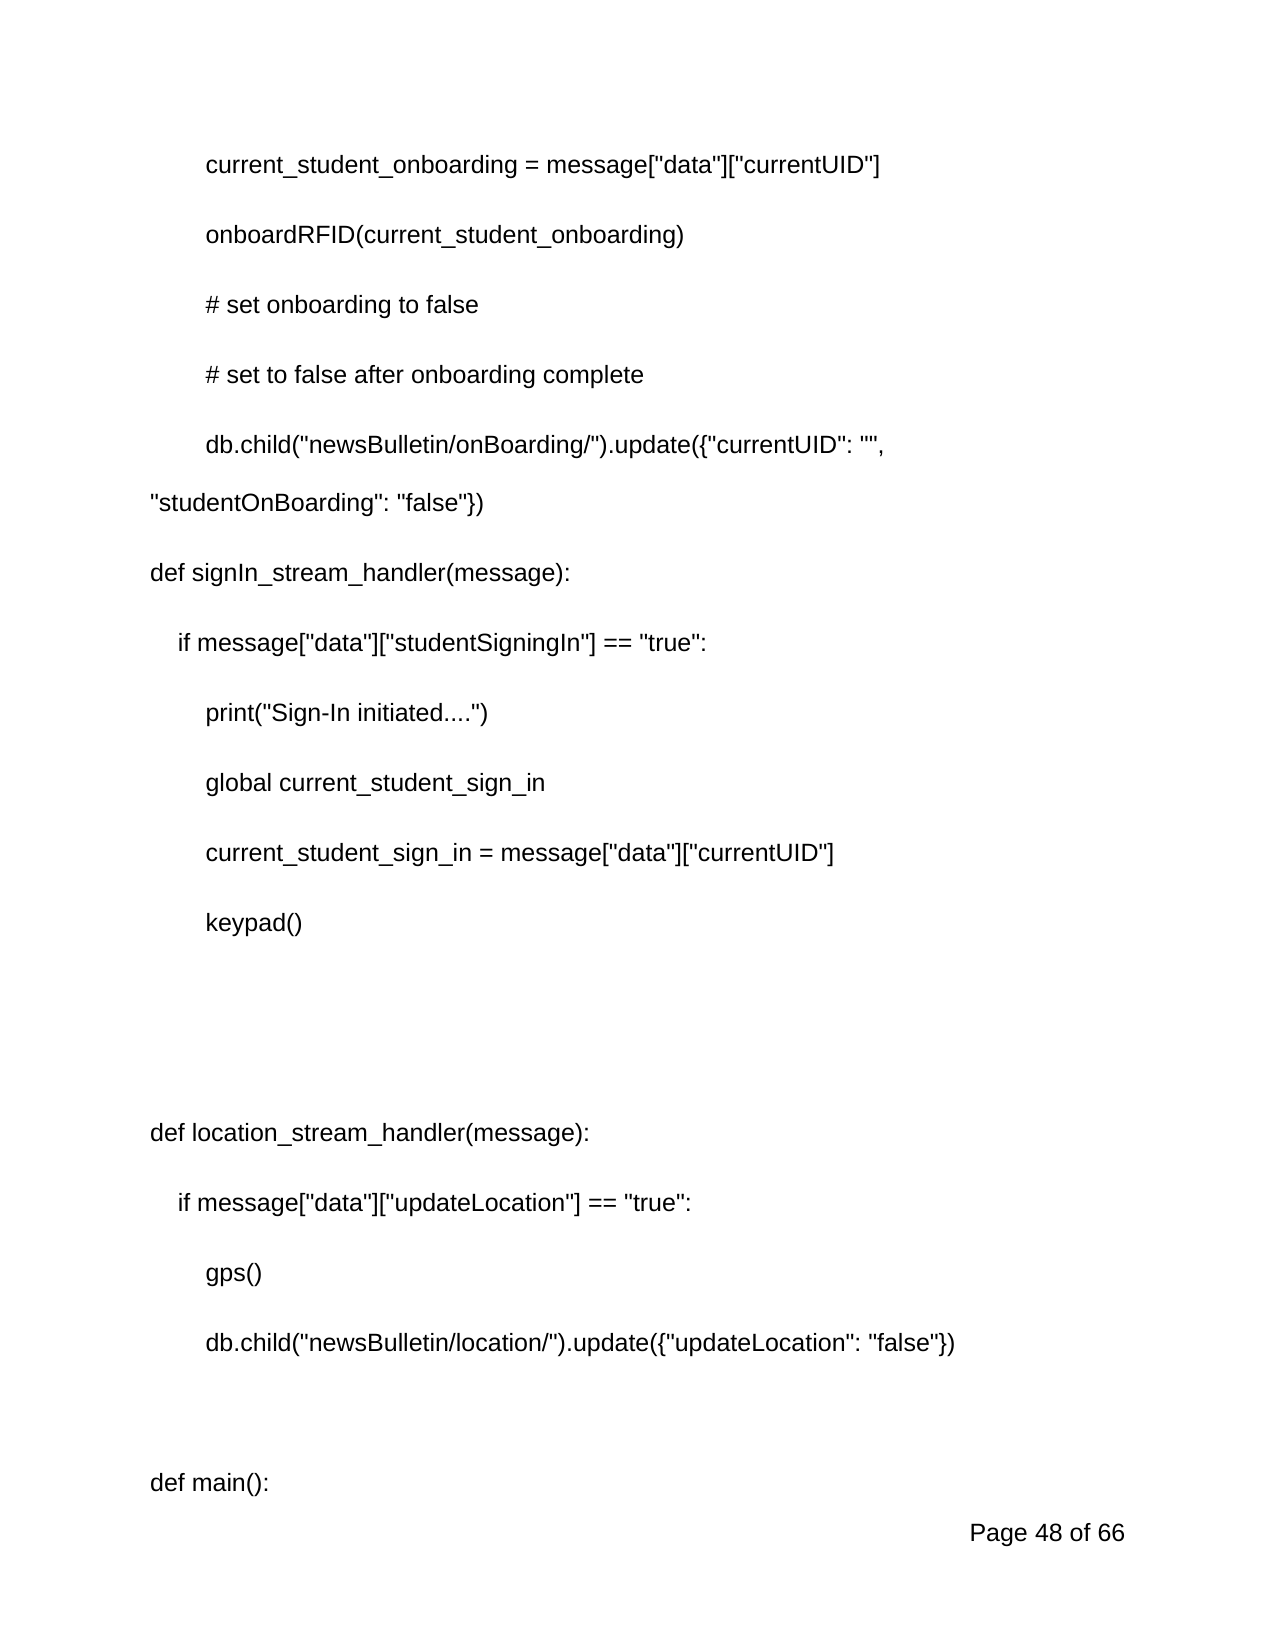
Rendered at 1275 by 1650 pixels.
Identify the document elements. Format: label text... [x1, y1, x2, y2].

text gps() [150, 1257, 1125, 1286]
text db.child("newsBulletin/onBoarding/").update({"currentUID": "", "studentOnBoarding": "false"}) [150, 430, 1125, 516]
text onboardRFID(current_student_onboarding) [150, 220, 1125, 249]
text if message["data"]["studentSigningIn"] == "true": [150, 627, 1125, 656]
text current_student_onboarding = message["data"]["currentUID"] [150, 150, 1125, 179]
text global current_student_sign_in [150, 767, 1125, 796]
text def location_stream_handler(message): [150, 1117, 1125, 1146]
text def main(): [150, 1467, 1125, 1496]
text keypad() [150, 907, 1125, 936]
text current_student_sign_in = message["data"]["currentUID"] [150, 837, 1125, 866]
text if message["data"]["updateLocation"] == "true": [150, 1187, 1125, 1216]
text print("Sign-In initiated....") [150, 697, 1125, 726]
text # set to false after onboarding complete [150, 360, 1125, 389]
text db.child("newsBulletin/location/").update({"updateLocation": "false"}) [150, 1327, 1125, 1356]
text def signIn_stream_handler(message): [150, 557, 1125, 586]
text # set onboarding to false [150, 290, 1125, 319]
